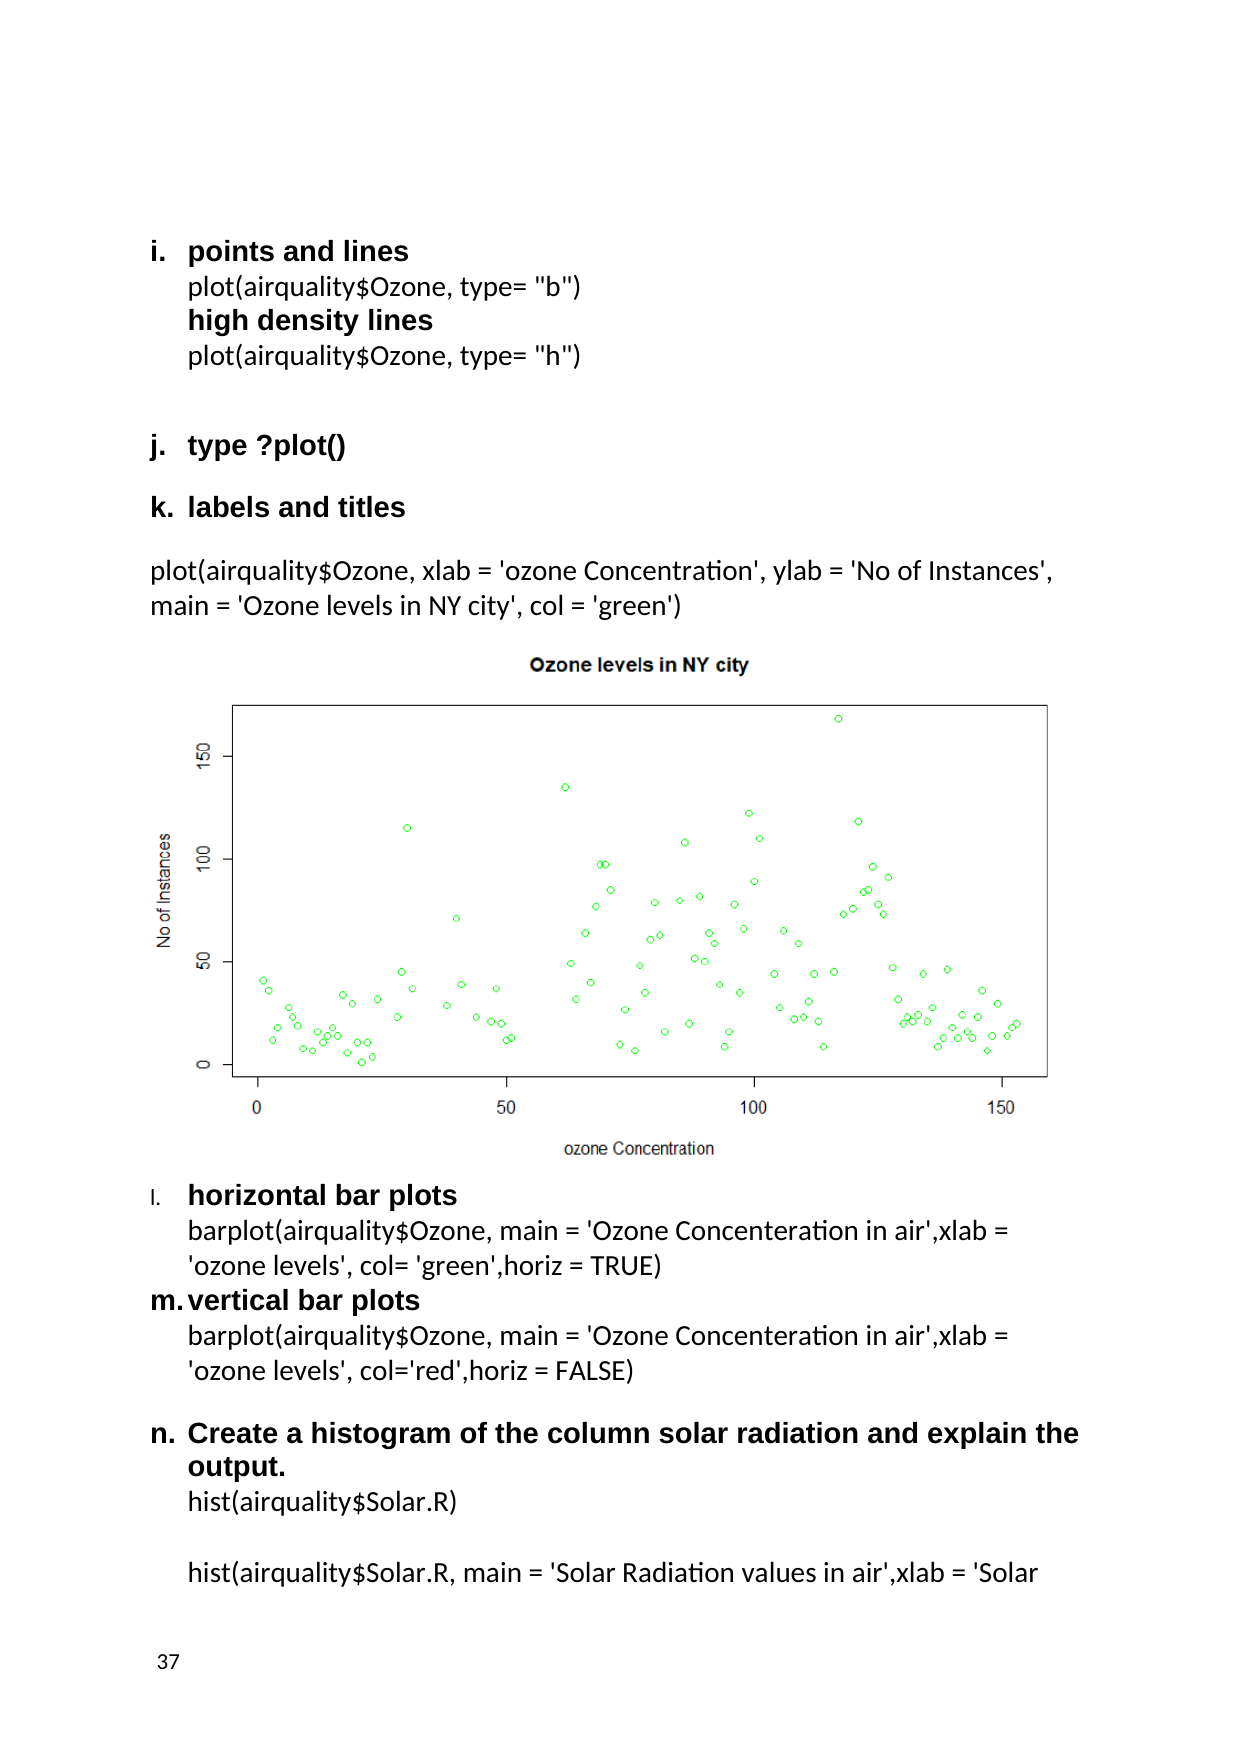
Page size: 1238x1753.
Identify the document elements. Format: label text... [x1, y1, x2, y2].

list plot(airquality$Ozone, type= "h") [187, 337, 1087, 372]
list type ?plot() [150, 428, 1087, 462]
list points and lines [150, 234, 1087, 268]
list barplot(airquality$Ozone, main = 'Ozone Concenteration in air',xlab = 'ozone levels', col='red',horiz = FALSE) [187, 1317, 1087, 1388]
list high density lines [187, 303, 1087, 337]
picture [150, 622, 1088, 1179]
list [187, 1554, 1087, 1590]
list plot(airquality$Ozone, type= "b") [187, 268, 1087, 303]
list hist(airquality$Solar.R) [187, 1483, 1087, 1518]
list Create a histogram of the column solar radiation and explain the output. [150, 1416, 1087, 1483]
list barplot(airquality$Ozone, main = 'Ozone Concenteration in air',xlab = 'ozone levels', col= 'green',horiz = TRUE) [187, 1212, 1087, 1283]
list horizontal bar plots [150, 1179, 1087, 1212]
list labels and titles [150, 490, 1087, 523]
list vertical bar plots [150, 1283, 1087, 1317]
text plot(airquality$Ozone, xlab = 'ozone Concentration', ylab = 'No of Instances', main = 'Ozone levels in NY city', col = 'green') [150, 552, 1087, 622]
